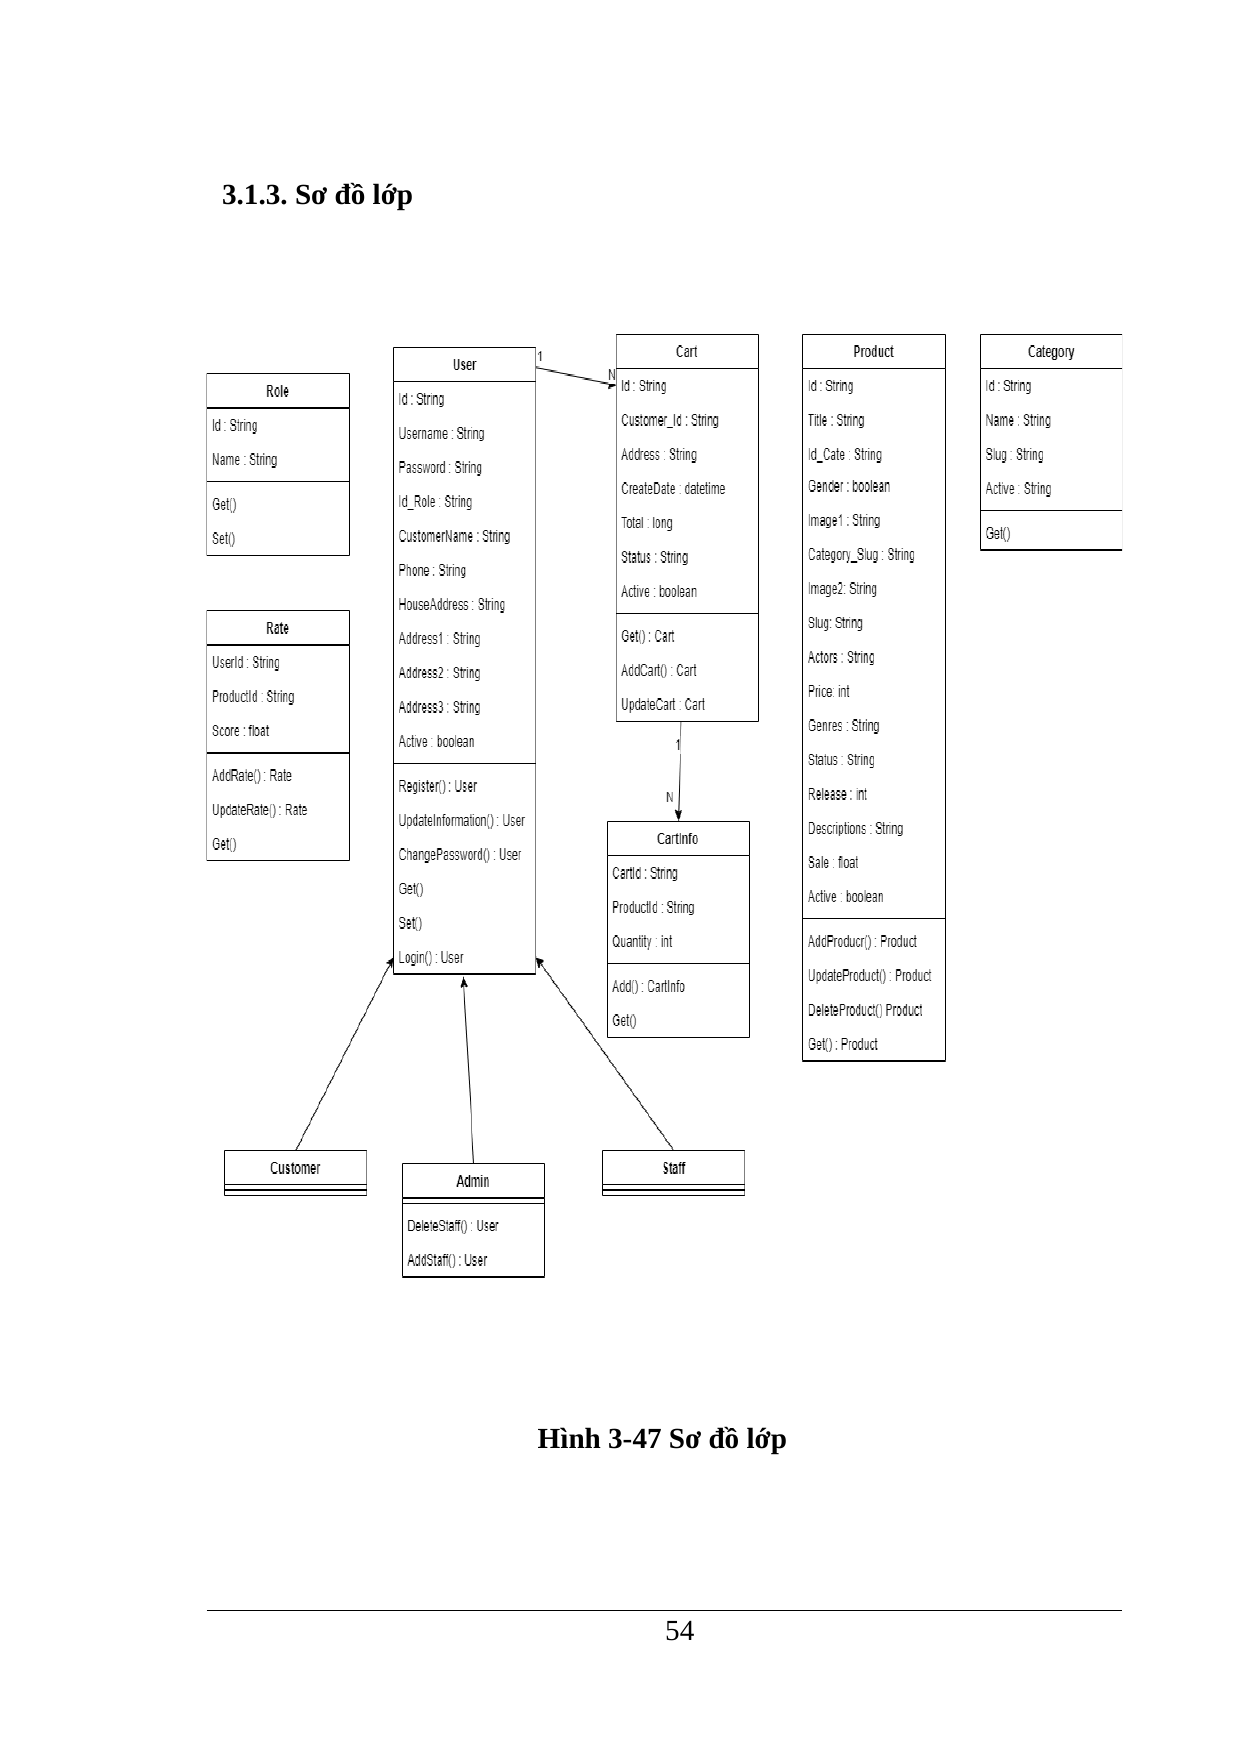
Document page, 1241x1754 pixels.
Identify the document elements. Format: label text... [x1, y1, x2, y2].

picture [206, 334, 1123, 1282]
subtitle Sơ đồ lớp [222, 177, 1122, 211]
